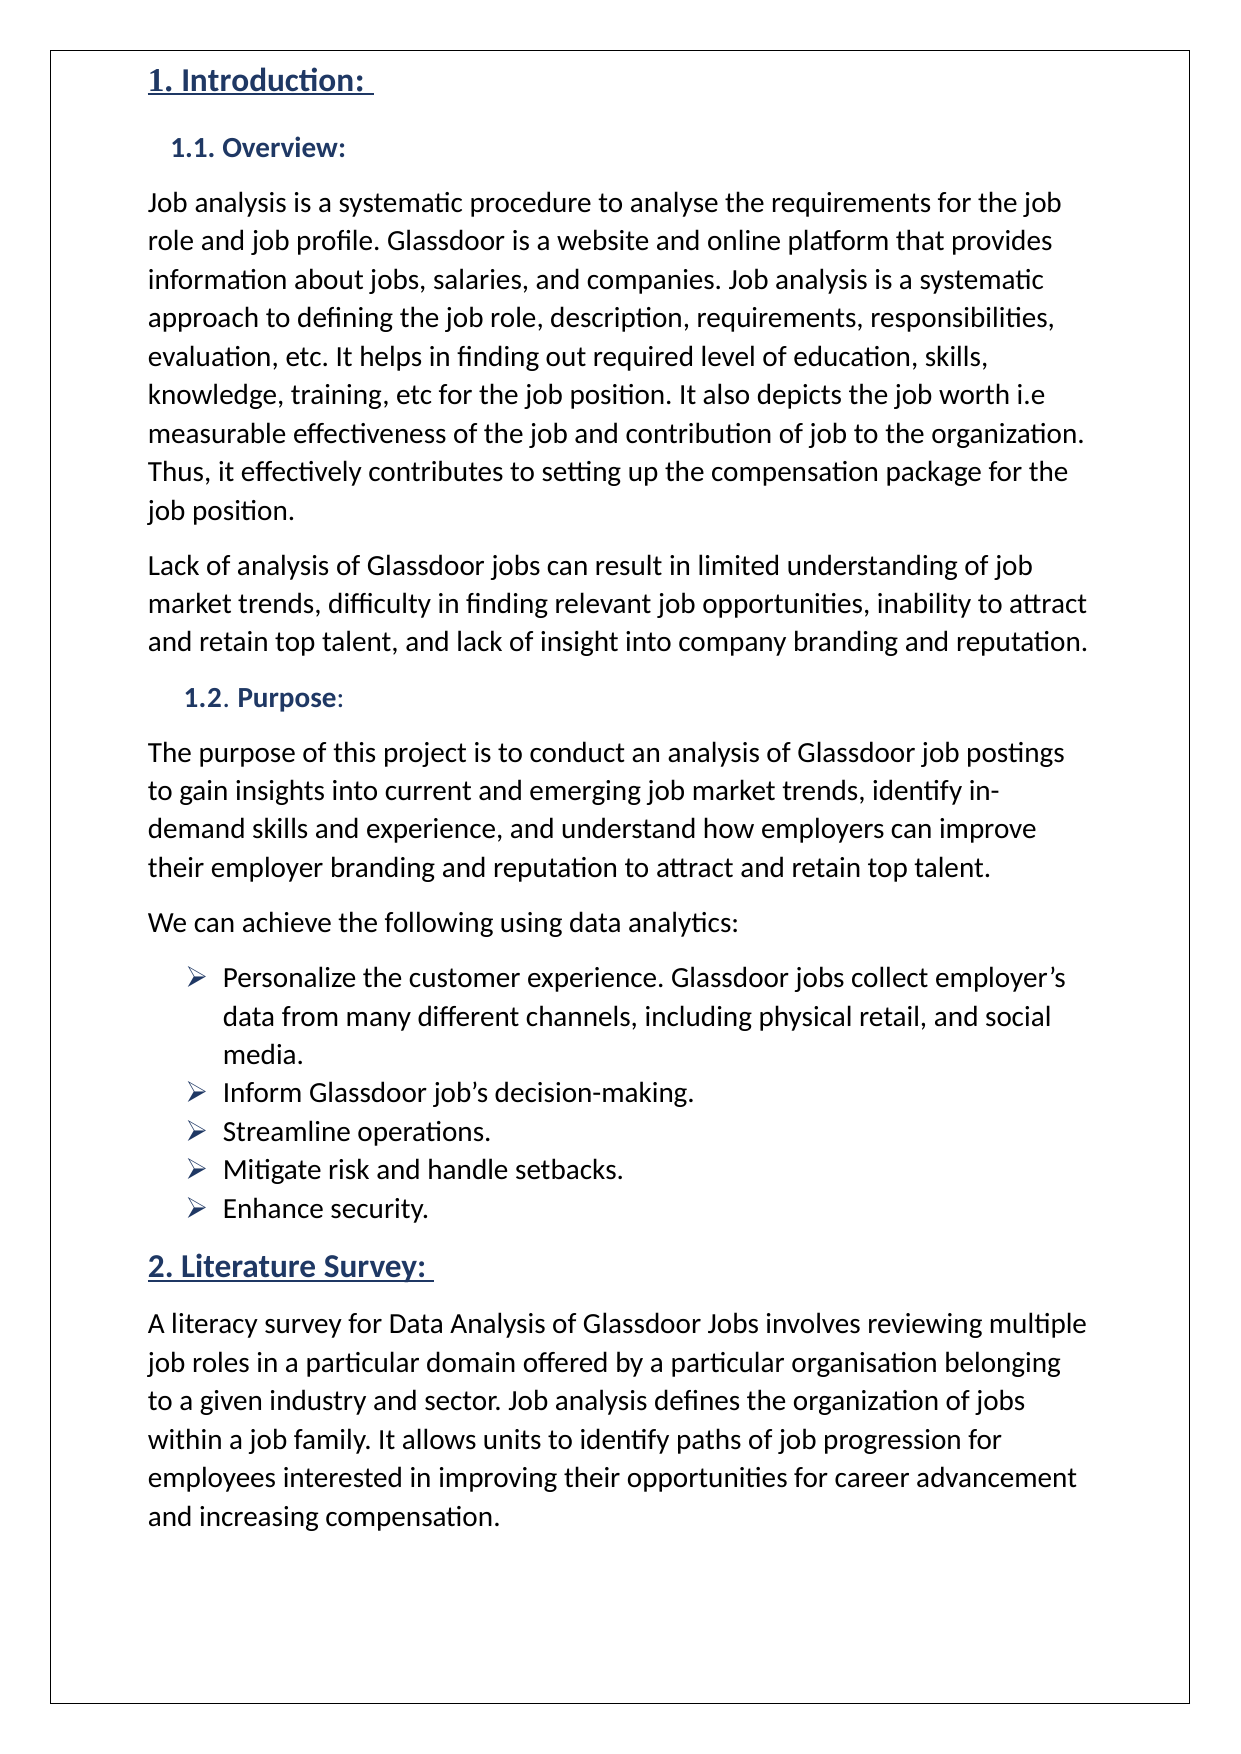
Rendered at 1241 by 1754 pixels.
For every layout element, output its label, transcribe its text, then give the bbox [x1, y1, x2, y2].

text A literacy survey for Data Analysis of Glassdoor Jobs involves reviewing multiple job roles in a particular domain offered by a particular organisation belonging to a given industry and sector. Job analysis defines the organization of jobs within a job family. It allows units to identify paths of job progression for employees interested in improving their opportunities for career advancement and increasing compensation. [148, 1306, 1093, 1533]
list Mitigate risk and handle setbacks. [185, 1151, 1093, 1187]
text 1. Introduction: [148, 59, 1093, 100]
list Enhance security. [185, 1190, 1093, 1226]
text Lack of analysis of Glassdoor jobs can result in limited understanding of job market trends, difficulty in finding relevant job opportunities, inability to attract and retain top talent, and lack of insight into company branding and reputation. [148, 547, 1093, 659]
text We can achieve the following using data analytics: [148, 904, 1093, 940]
list Personalize the customer experience. Glassdoor jobs collect employer’s data from many different channels, including physical retail, and social media. [185, 959, 1093, 1072]
text 2. Literature Survey: [148, 1245, 1093, 1286]
text 1.2. Purpose: [148, 679, 1093, 714]
text The purpose of this project is to conduct an analysis of Glassdoor job postings to gain insights into current and emerging job market trends, identify in-demand skills and experience, and understand how employers can improve their employer branding and reputation to attract and retain top talent. [148, 734, 1093, 885]
text Job analysis is a systematic procedure to analyse the requirements for the job role and job profile. Glassdoor is a website and online platform that provides information about jobs, salaries, and companies. Job analysis is a systematic approach to defining the job role, description, requirements, responsibilities, evaluation, etc. It helps in finding out required level of education, skills, knowledge, training, etc for the job position. It also depicts the job worth i.e measurable effectiveness of the job and contribution of job to the organization. Thus, it effectively contributes to setting up the compensation package for the job position. [148, 184, 1093, 527]
text 1.1. Overview: [148, 129, 1093, 164]
list Inform Glassdoor job’s decision-making. [185, 1074, 1093, 1110]
list Streamline operations. [185, 1113, 1093, 1149]
